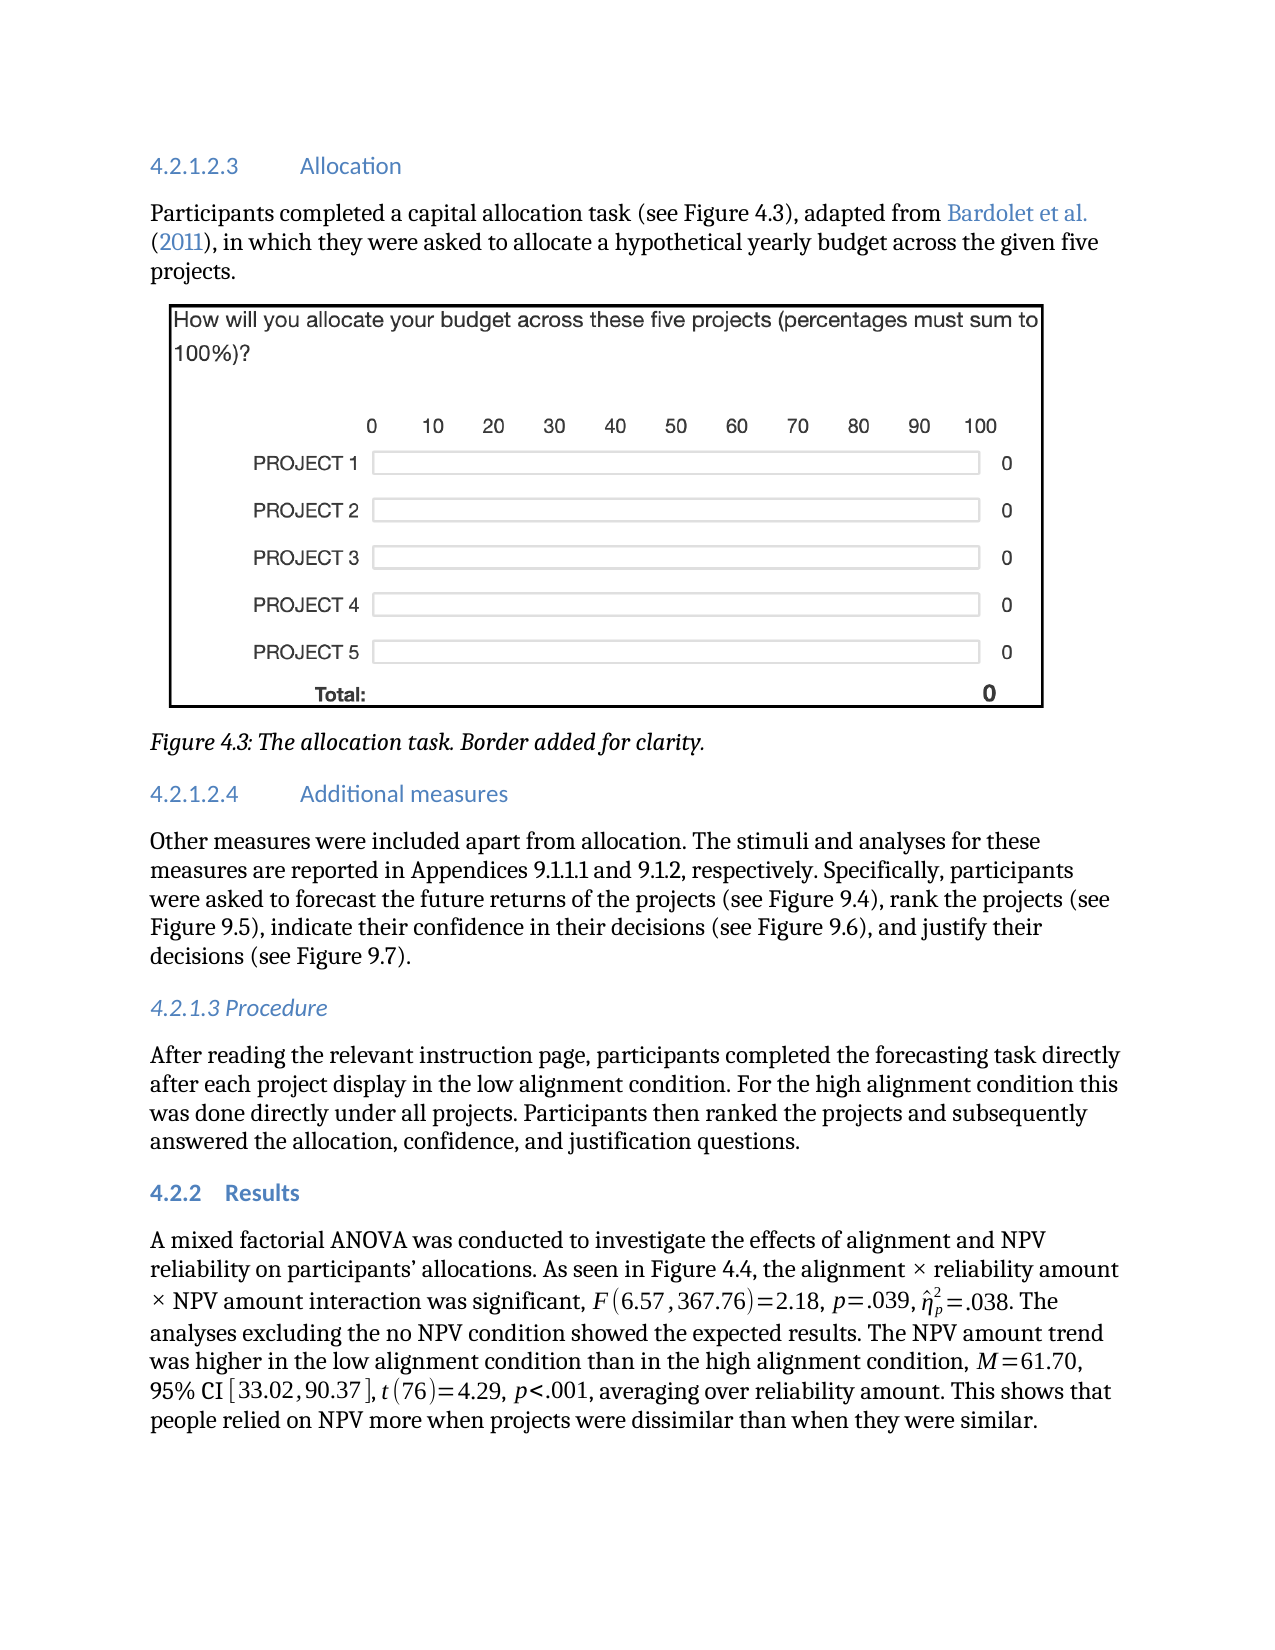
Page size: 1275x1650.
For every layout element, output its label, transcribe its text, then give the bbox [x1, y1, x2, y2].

subtitle 4.2.2 Results [150, 1177, 1125, 1207]
text After reading the relevant instruction page, participants completed the forecasting task directly after each project display in the low alignment condition. For the high alignment condition this was done directly under all projects. Participants then ranked the projects and subsequently answered the allocation, confidence, and justification questions. [150, 1041, 1125, 1156]
subtitle 4.2.1.2.3 Allocation [150, 150, 1125, 181]
text Other measures were included apart from allocation. The stimuli and analyses for these measures are reported in Appendices 9.1.1.1 and 9.1.2, respectively. Specifically, participants were asked to forecast the future returns of the projects (see Figure 9.4), rank the projects (see Figure 9.5), indicate their confidence in their decisions (see Figure 9.6), and justify their decisions (see Figure 9.7). [150, 827, 1125, 971]
text A mixed factorial ANOVA was conducted to investigate the effects of alignment and NPV reliability on participants’ allocations. As seen in Figure 4.4, the alignment reliability amount NPV amount interaction was significant, , , . The analyses excluding the no NPV condition showed the expected results. The NPV amount trend was higher in the low alignment condition than in the high alignment condition, , 95% CI , , , averaging over reliability amount. This shows that people relied on NPV more when projects were dissimilar than when they were similar. [150, 1226, 1125, 1435]
picture [168, 304, 1044, 708]
subtitle 4.2.1.2.4 Additional measures [150, 778, 1125, 808]
subtitle 4.2.1.3 Procedure [150, 992, 1125, 1022]
text Figure 4.3: The allocation task. Border added for clarity. [150, 728, 1125, 757]
text Participants completed a capital allocation task (see Figure 4.3), adapted from Bardolet et al. (2011), in which they were asked to allocate a hypothetical yearly budget across the given five projects. [150, 199, 1125, 286]
